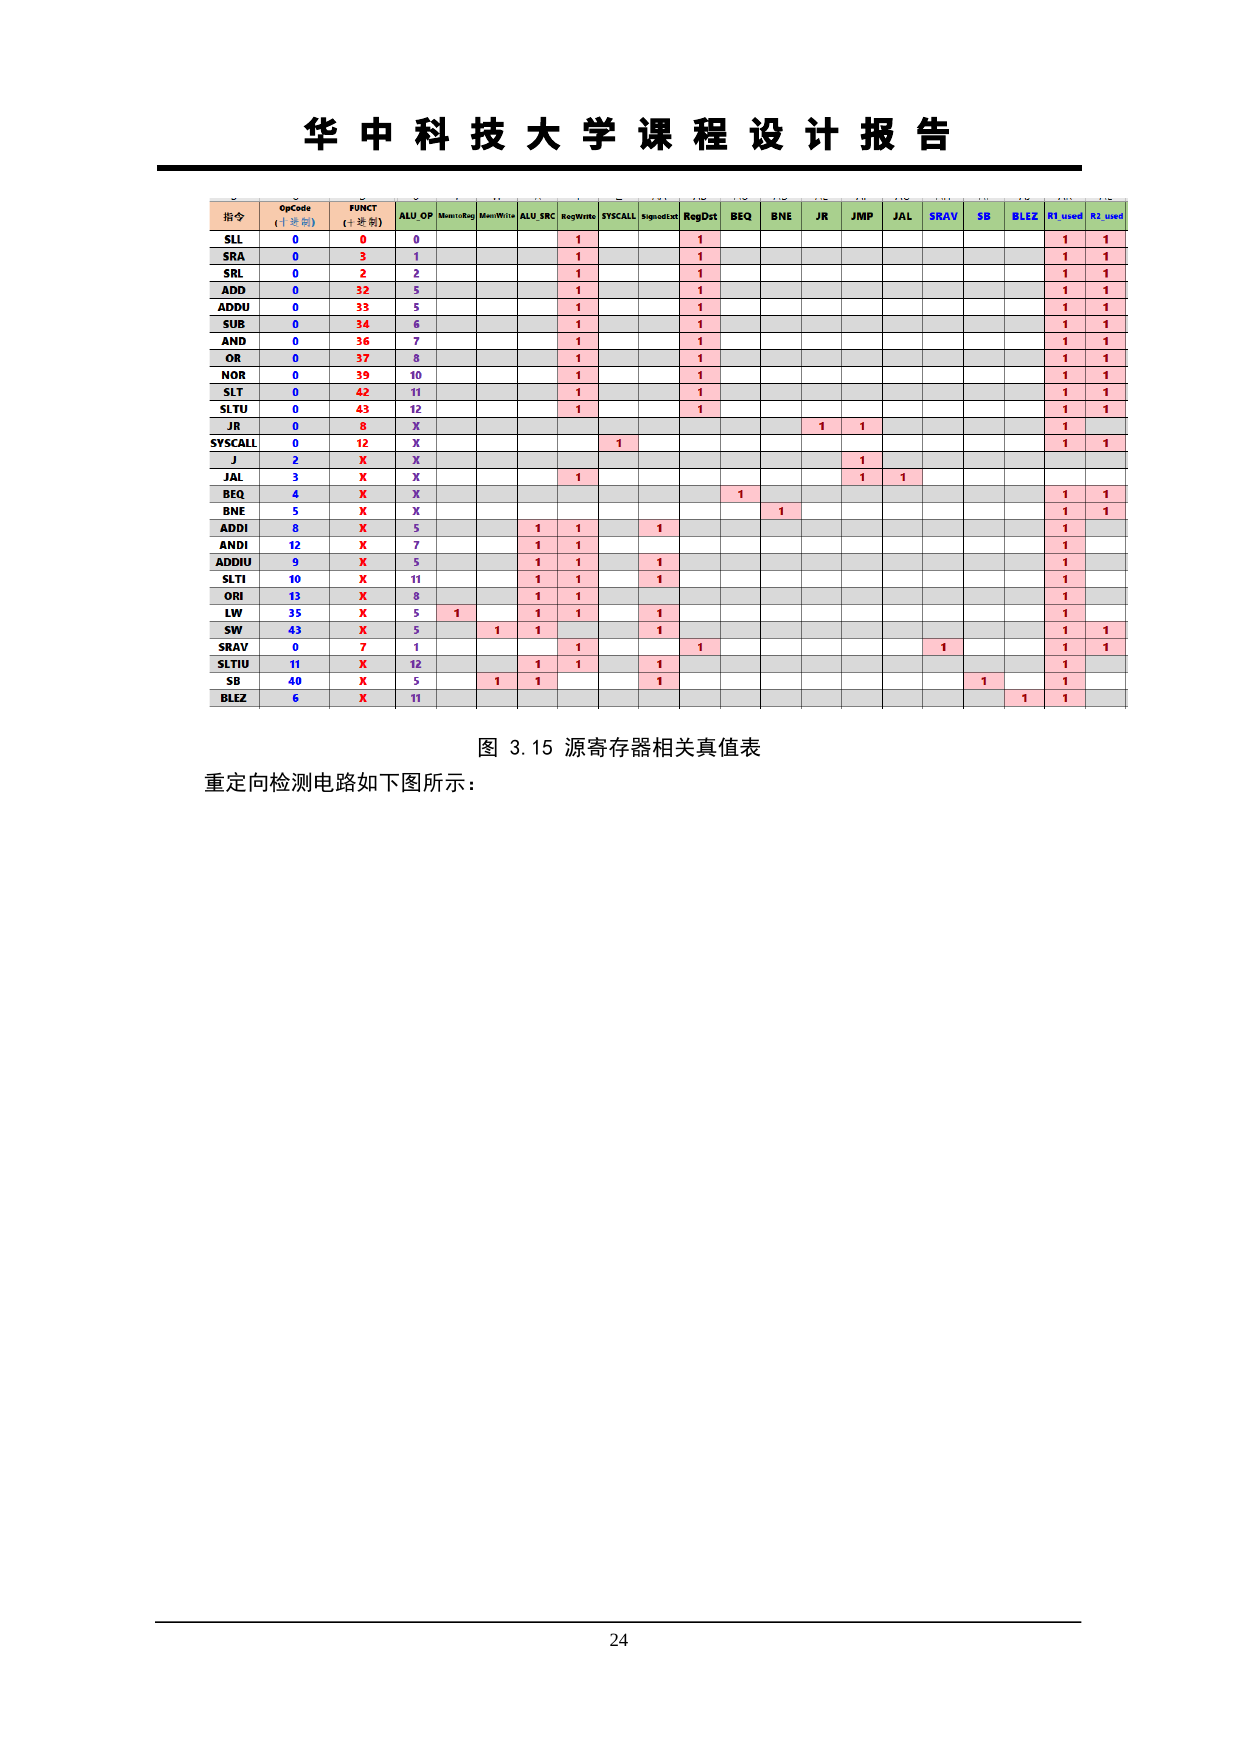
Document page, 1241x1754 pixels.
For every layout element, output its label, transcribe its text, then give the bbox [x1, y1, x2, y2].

text 图 3.15 源寄存器相关真值表 [159, 734, 1078, 759]
text 重定向检测电路如下图所示： [159, 768, 1078, 793]
picture [209, 198, 1128, 709]
